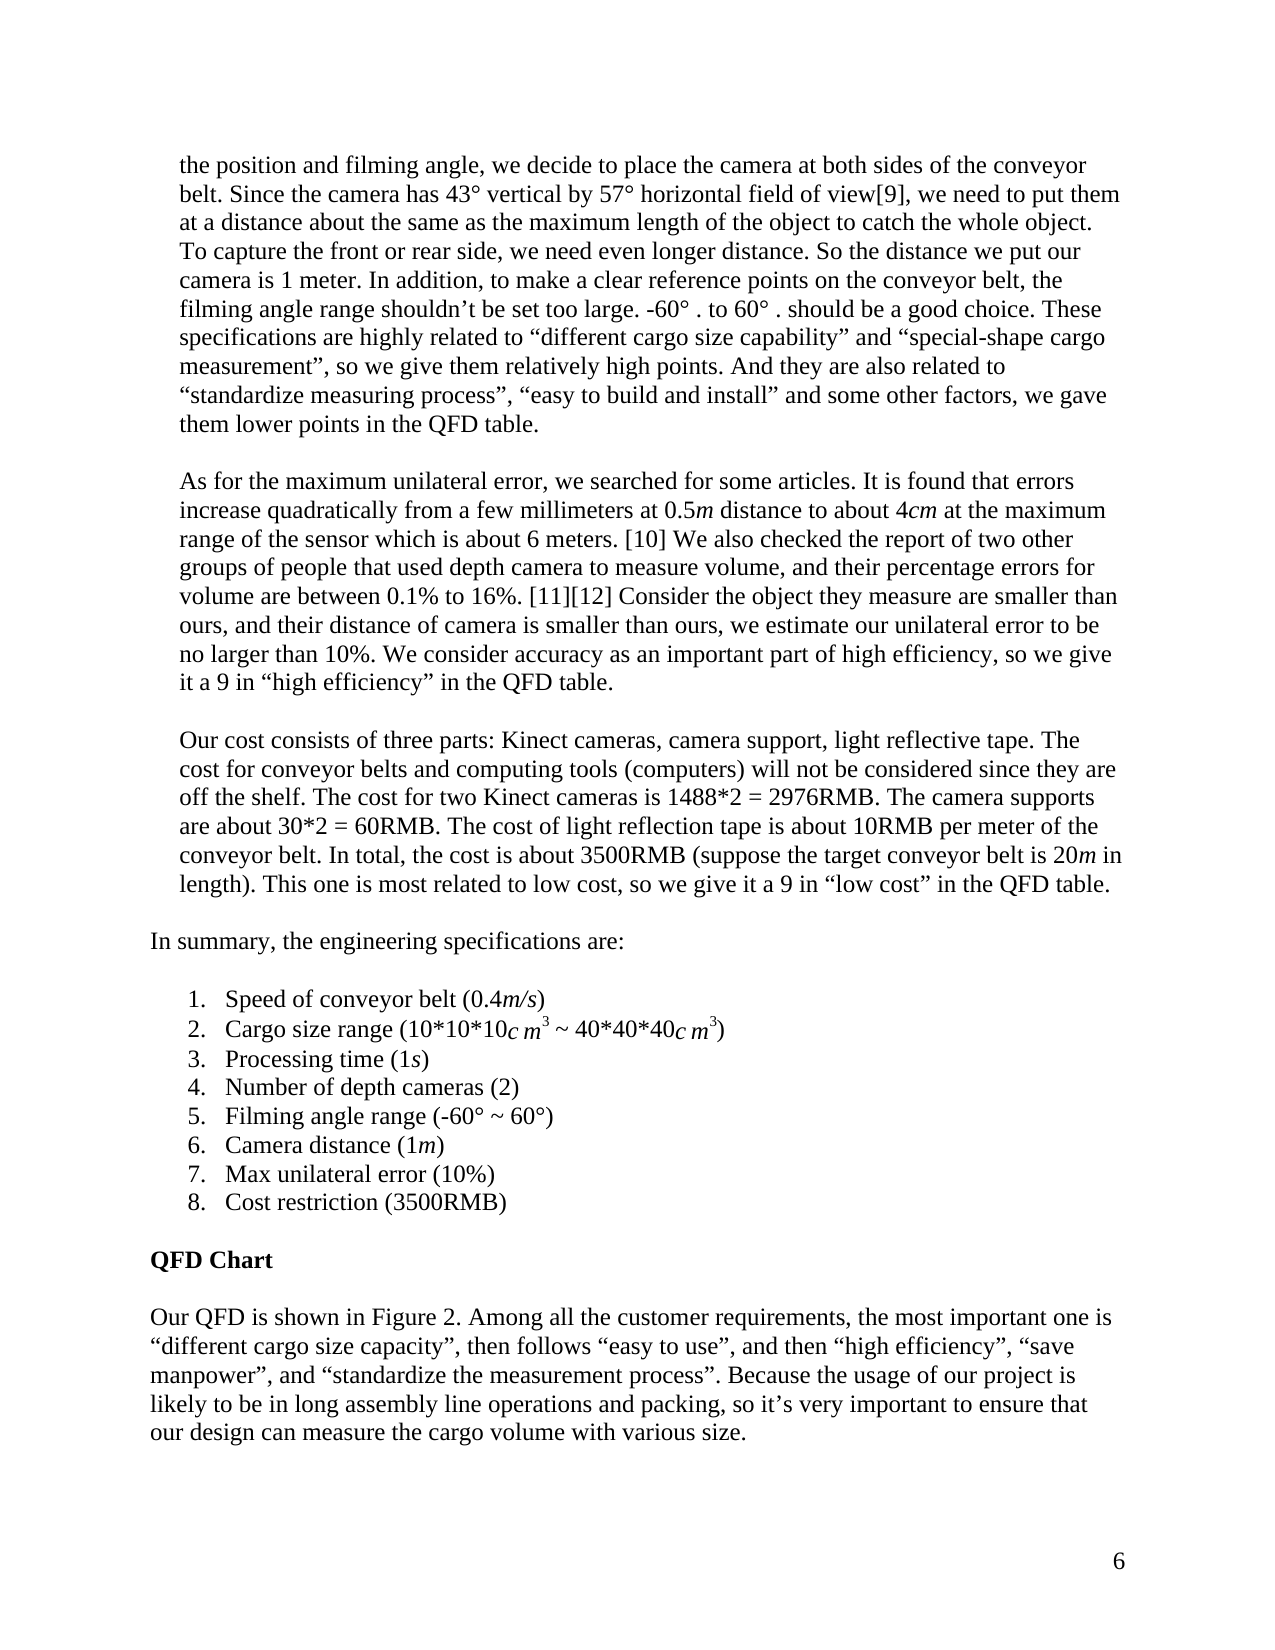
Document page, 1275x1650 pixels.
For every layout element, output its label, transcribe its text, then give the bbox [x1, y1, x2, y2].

text range of the sensor which is about 6 meters. [10] We also checked the report of two other groups of people that used depth camera to measure volume, and their percentage errors for volume are between 0.1% to 16%. [11][12] Consider the object they measure are smaller than ours, and their distance of camera is smaller than ours, we estimate our unilateral error to be no larger than 10%. We consider accuracy as an important part of high efficiency, so we give it a 9 in “high efficiency” in the QFD table. [179, 524, 1125, 696]
subtitle QFD Chart [150, 1245, 1125, 1274]
list Cargo size range (10*10*10 ~ 40*40*40) [187, 1012, 1125, 1044]
list Filming angle range (-60° ~ 60°) [187, 1101, 1125, 1130]
text Our QFD is shown in Figure 2. Among all the customer requirements, the most important one is “different cargo size capacity”, then follows “easy to use”, and then “high efficiency”, “save manpower”, and “standardize the measurement process”. Because the usage of our project is likely to be in long assembly line operations and packing, so it’s very important to ensure that our design can measure the cargo volume with various size. [150, 1302, 1125, 1446]
list Number of depth cameras (2) [187, 1072, 1125, 1101]
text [179, 150, 1125, 437]
text In summary, the engineering specifications are: [150, 926, 1125, 955]
text Our cost consists of three parts: Kinect cameras, camera support, light reflective tape. The cost for conveyor belts and computing tools (computers) will not be considered since they are off the shelf. The cost for two Kinect cameras is 1488*2 = 2976RMB. The camera supports are about 30*2 = 60RMB. The cost of light reflection tape is about 10RMB per meter of the conveyor belt. In total, the cost is about 3500RMB (suppose the target conveyor belt is 20m in length). This one is most related to low cost, so we give it a 9 in “low cost” in the QFD table. [179, 725, 1125, 897]
list Camera distance (1m) [187, 1130, 1125, 1159]
list Processing time (1s) [187, 1044, 1125, 1072]
list Max unilateral error (10%) [187, 1159, 1125, 1187]
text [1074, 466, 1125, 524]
list Cost restriction (3500RMB) [187, 1187, 1125, 1216]
list Speed of conveyor belt (0.4m/s) [187, 984, 1125, 1012]
text As for the maximum unilateral error, we searched for some articles. It is found that errors increase quadratically from a few millimeters at 0.5m distance to about 4cm at the maximum [179, 466, 1016, 495]
